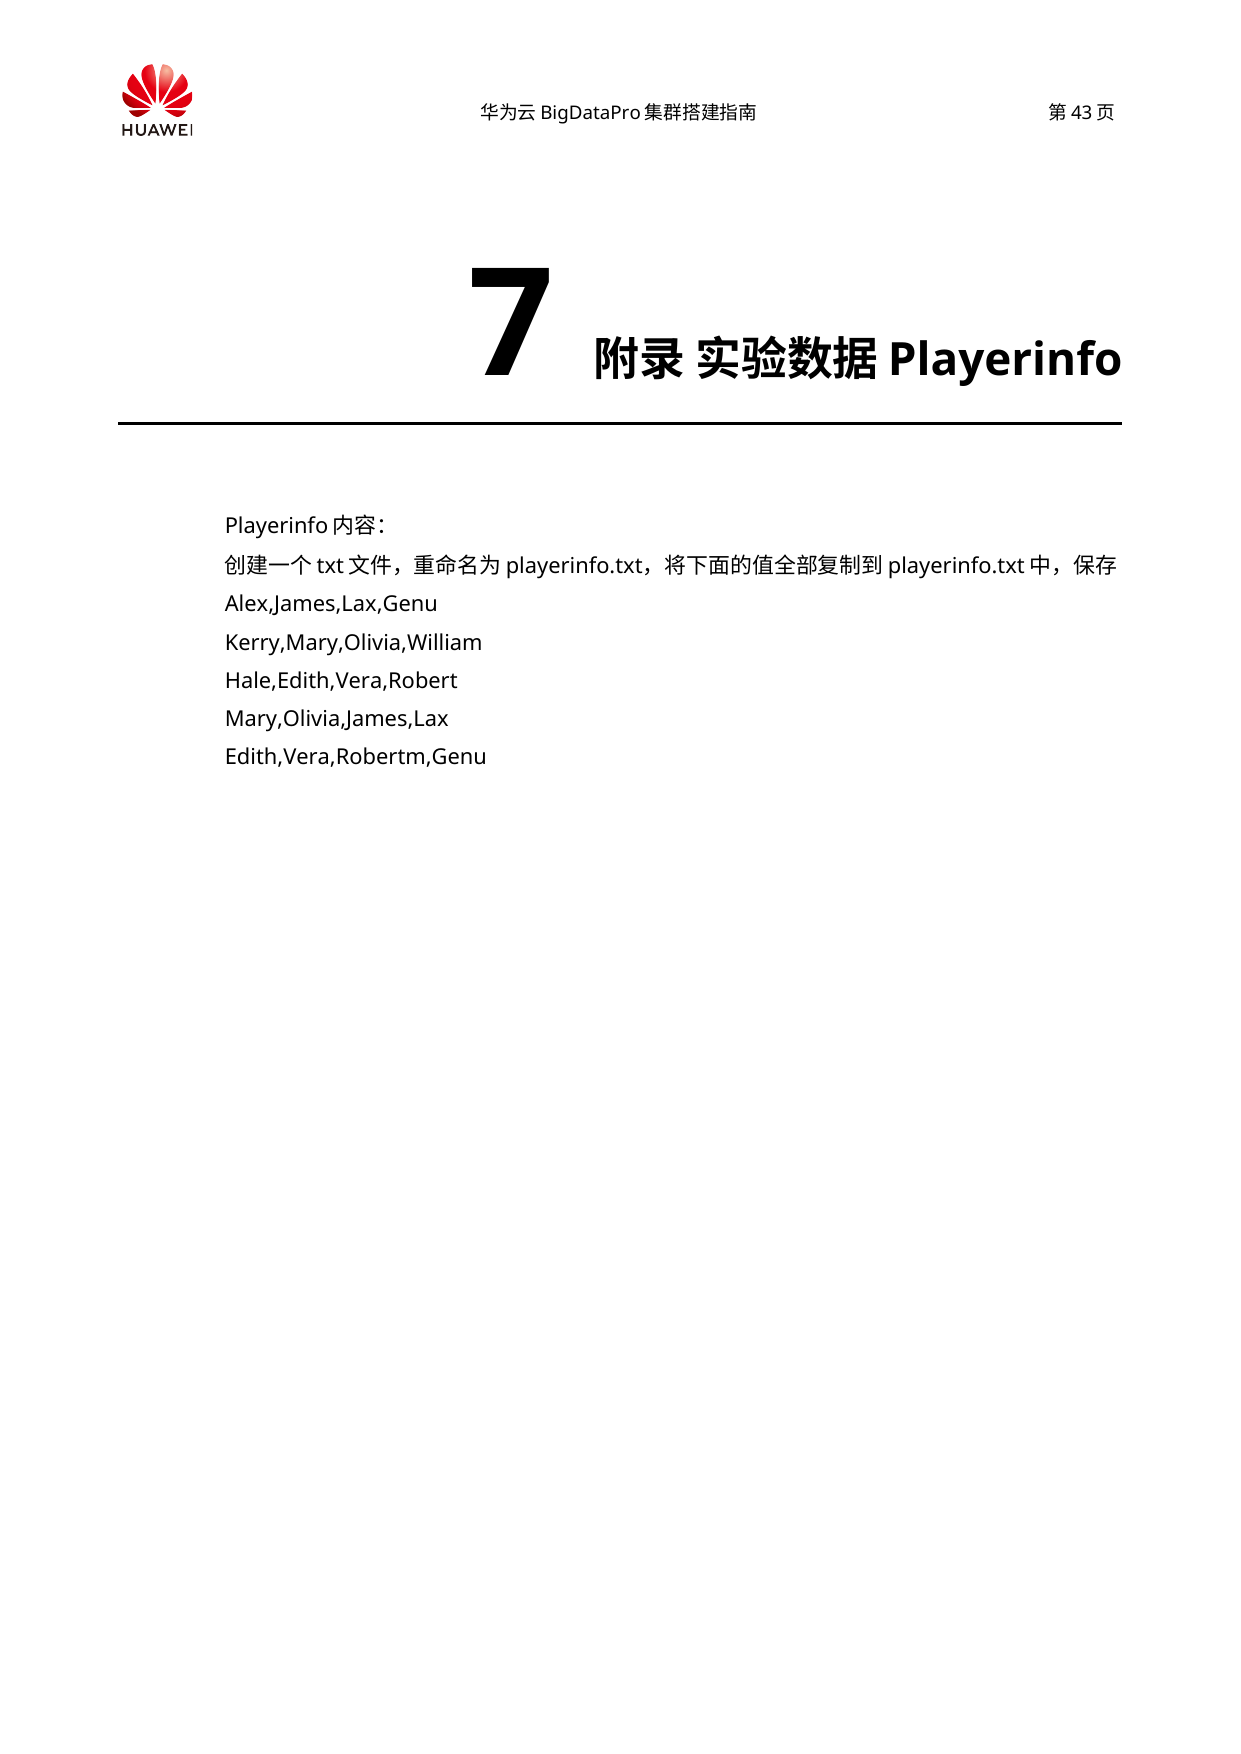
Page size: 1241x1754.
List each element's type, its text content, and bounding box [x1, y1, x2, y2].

text Alex,James,Lax,Genu [224, 588, 1122, 618]
text Hale,Edith,Vera,Robert [224, 664, 1122, 694]
text Edith,Vera,Robertm,Genu [224, 741, 1122, 771]
picture [122, 64, 193, 136]
subtitle 附录 实验数据Playerinfo [118, 215, 1122, 422]
text Playerinfo内容： [224, 508, 1122, 540]
text Mary,Olivia,James,Lax [224, 703, 1122, 732]
text 创建一个txt文件，重命名为playerinfo.txt，将下面的值全部复制到playerinfo.txt中，保存 [224, 548, 1122, 580]
text Kerry,Mary,Olivia,William [224, 626, 1122, 656]
